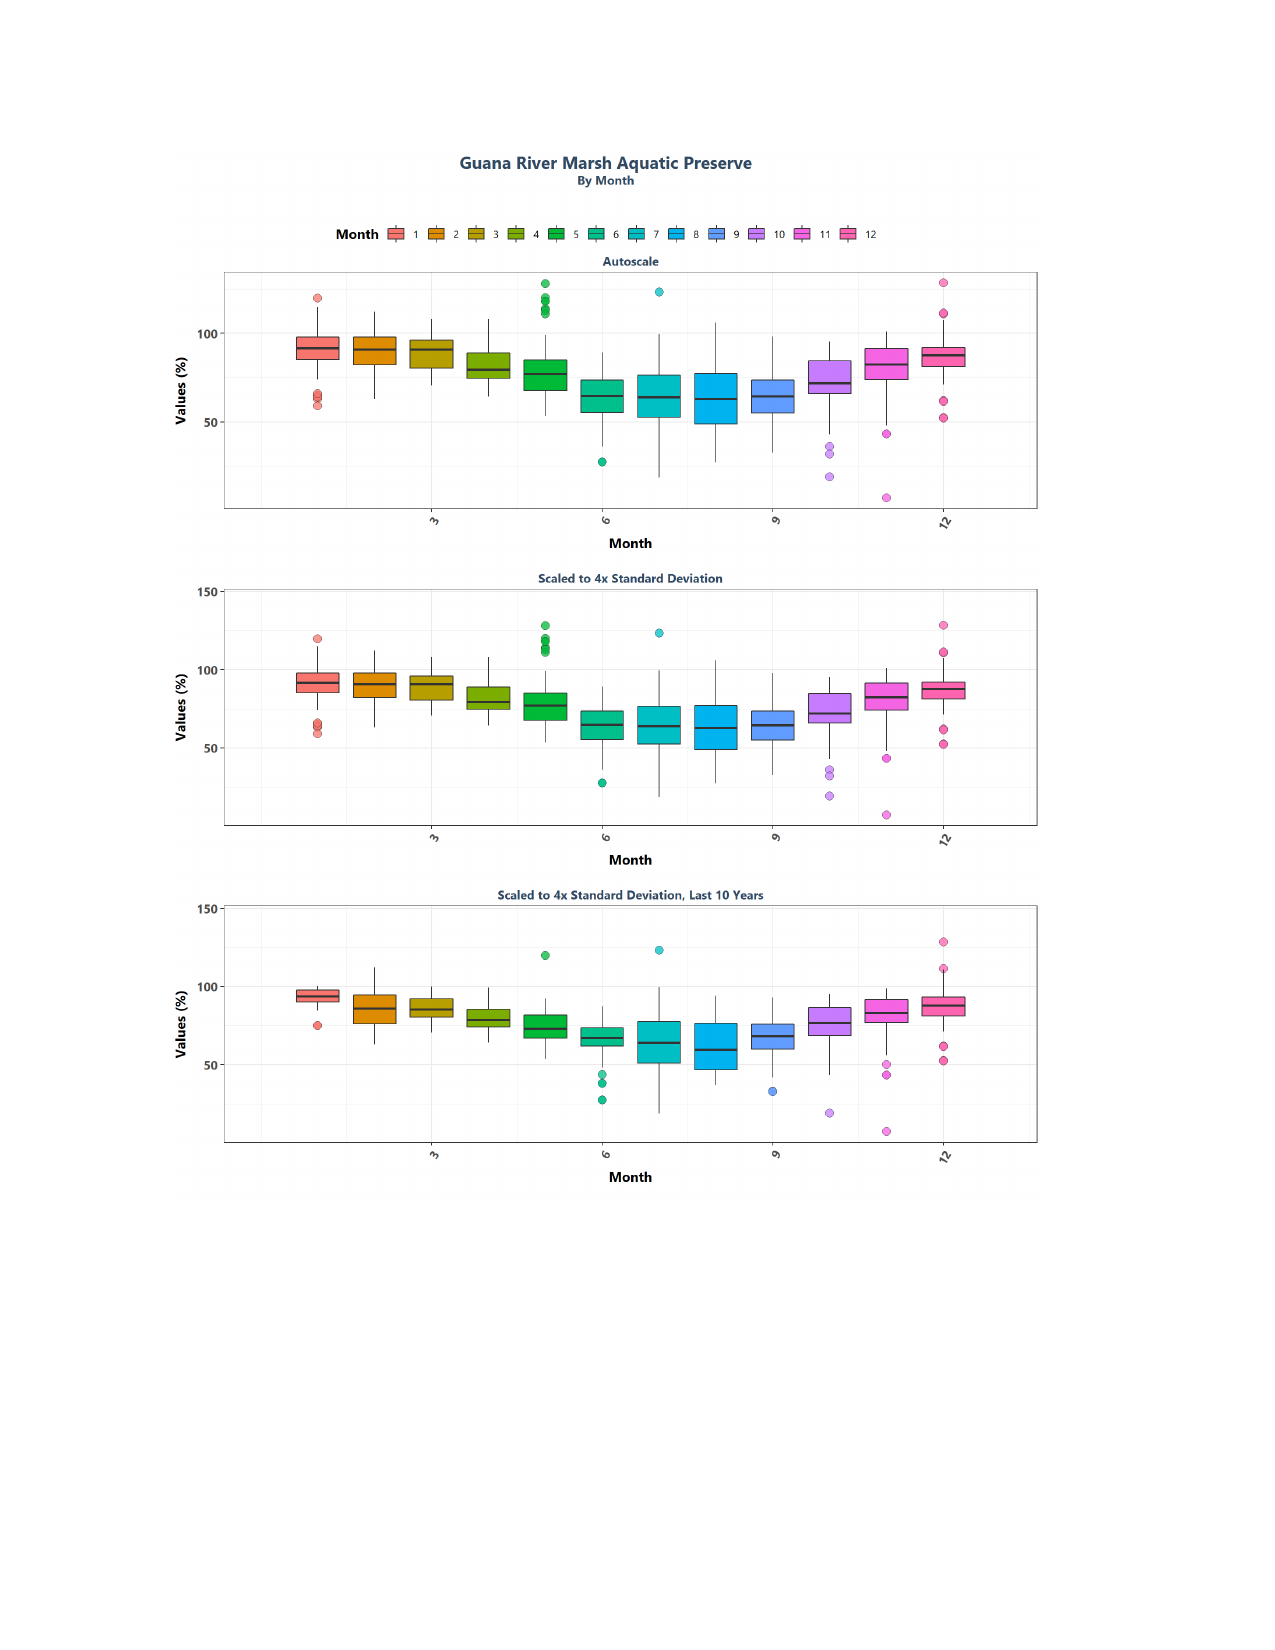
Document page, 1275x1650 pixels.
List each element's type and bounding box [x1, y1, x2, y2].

picture [168, 150, 1044, 1200]
